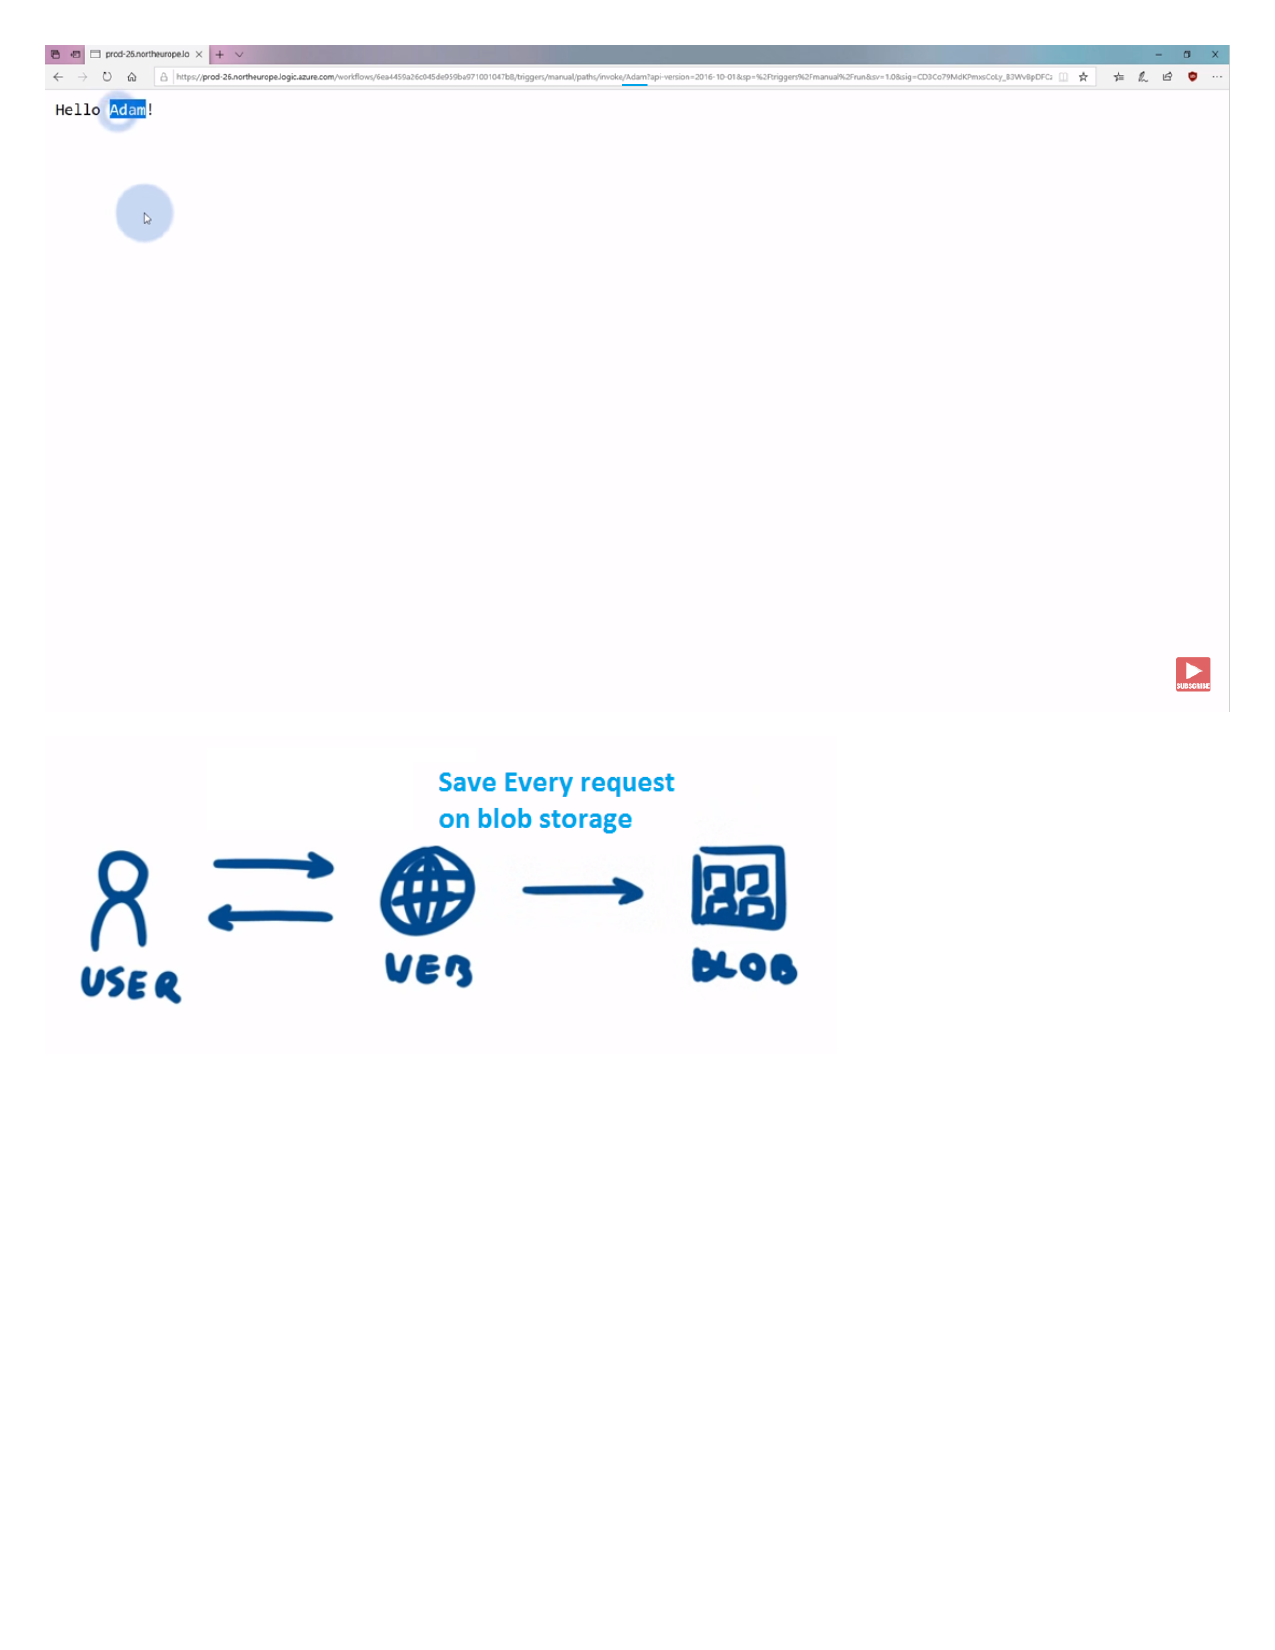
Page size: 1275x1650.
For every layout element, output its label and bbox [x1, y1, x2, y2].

picture [45, 45, 1230, 712]
picture [45, 736, 837, 1054]
